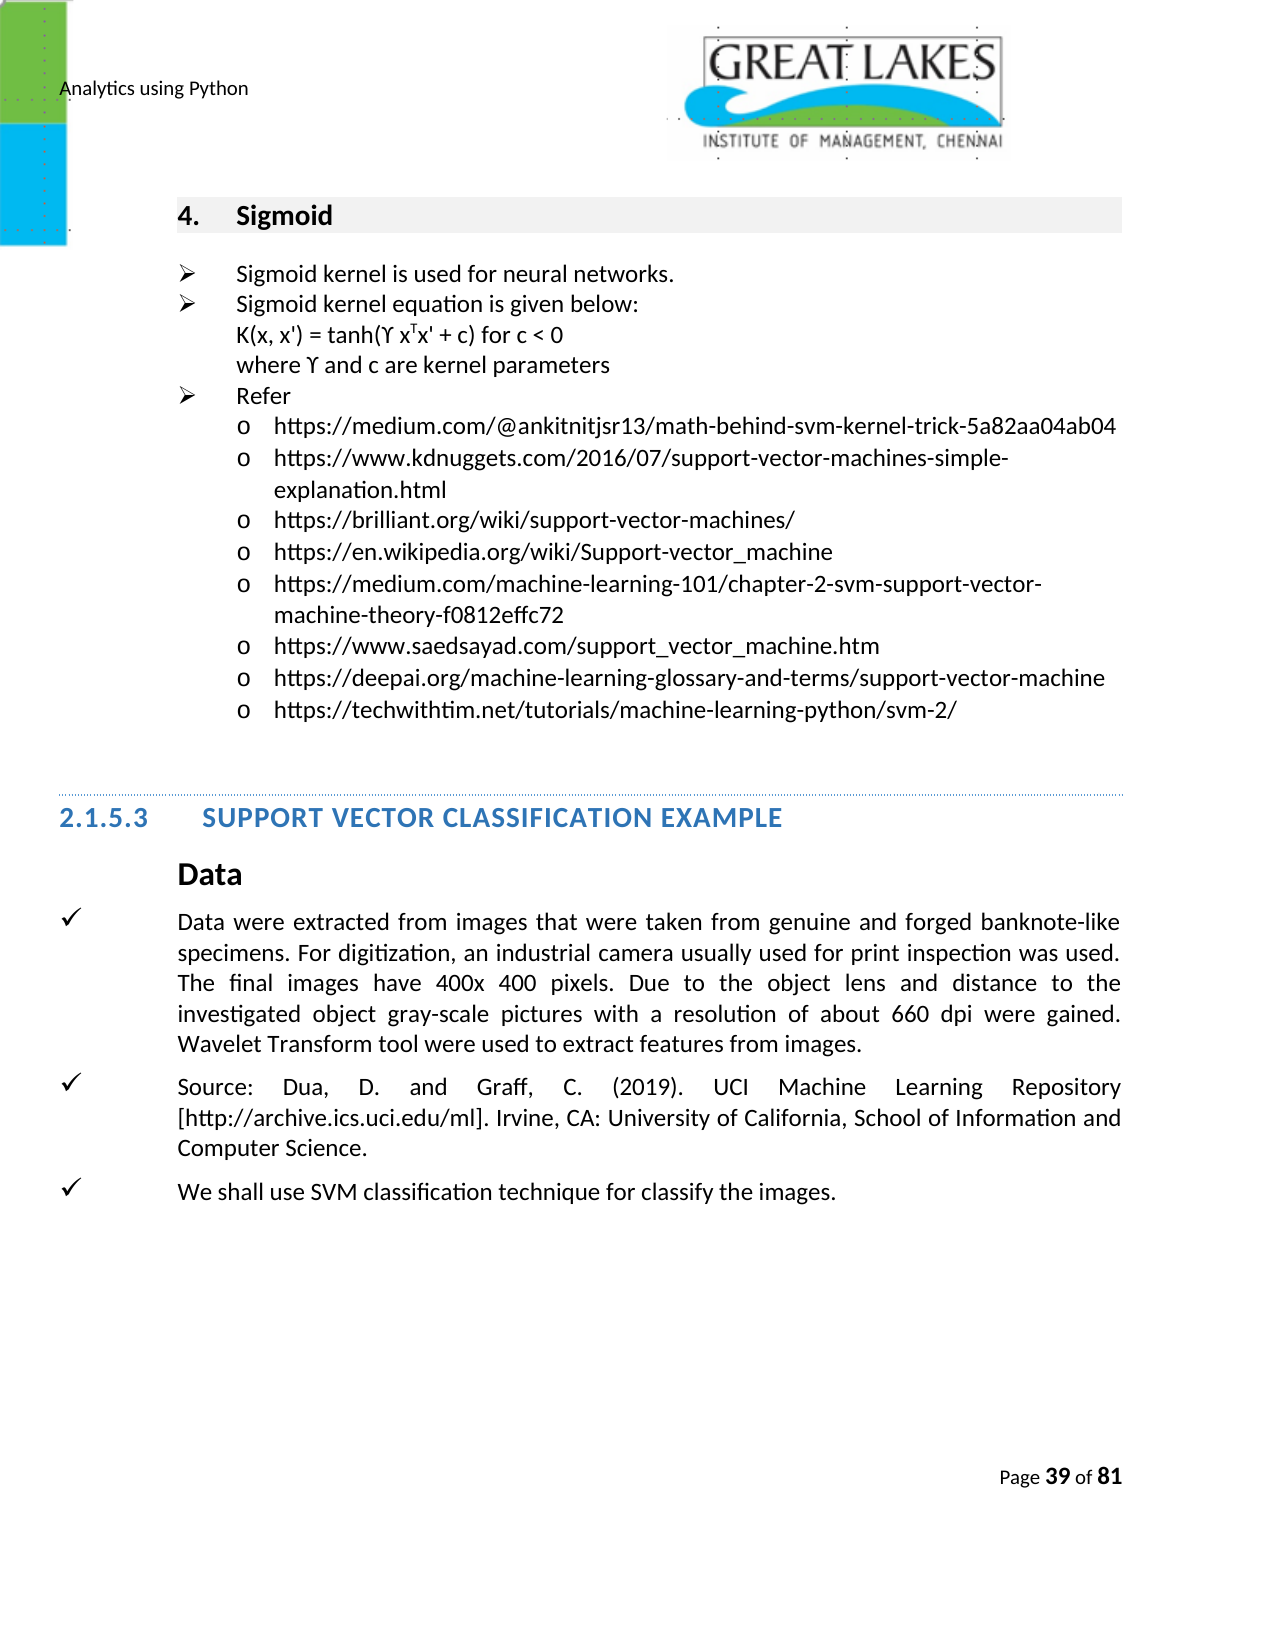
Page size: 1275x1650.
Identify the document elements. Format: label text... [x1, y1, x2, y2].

list where ϒ and c are kernel parameters [236, 349, 1122, 380]
list Sigmoid [177, 197, 1122, 233]
list https://brilliant.org/wiki/support-vector-machines/ [236, 504, 1122, 536]
list https://medium.com/@ankitnitjsr13/math-behind-svm-kernel-trick-5a82aa04ab04 [236, 410, 1122, 442]
list We shall use SVM classification technique for classify the images. [59, 1176, 1122, 1206]
list https://en.wikipedia.org/wiki/Support-vector_machine [236, 536, 1122, 568]
list Sigmoid kernel is used for neural networks. [177, 258, 1122, 288]
list https://techwithtim.net/tutorials/machine-learning-python/svm-2/ [236, 694, 1122, 726]
picture [0, 0, 74, 250]
list https://www.saedsayad.com/support_vector_machine.htm [236, 630, 1122, 662]
text Data [134, 853, 1122, 894]
list https://www.kdnuggets.com/2016/07/support-vector-machines-simple-explanation.html [236, 442, 1122, 504]
list Refer [177, 380, 1122, 410]
list Source: Dua, D. and Graff, C. (2019). UCI Machine Learning Repository [http://archive.ics.uci.edu/ml]. Irvine, CA: University of California, School of Information and Computer Science. [59, 1071, 1122, 1163]
list Sigmoid kernel equation is given below: [177, 288, 1122, 319]
picture [666, 25, 1011, 161]
subtitle SUPPORT VECTOR CLASSIFICATION EXAMPLE [59, 794, 1122, 835]
list K(x, x') = tanh(ϒ xTx' + c) for c < 0 [236, 319, 1122, 349]
list Data were extracted from images that were taken from genuine and forged banknote-like specimens. For digitization, an industrial camera usually used for print inspection was used. The final images have 400x 400 pixels. Due to the object lens and distance to the investigated object gray-scale pictures with a resolution of about 660 dpi were gained. Wavelet Transform tool were used to extract features from images. [59, 906, 1122, 1059]
list https://medium.com/machine-learning-101/chapter-2-svm-support-vector-machine-theory-f0812effc72 [236, 568, 1122, 630]
list https://deepai.org/machine-learning-glossary-and-terms/support-vector-machine [236, 662, 1122, 694]
